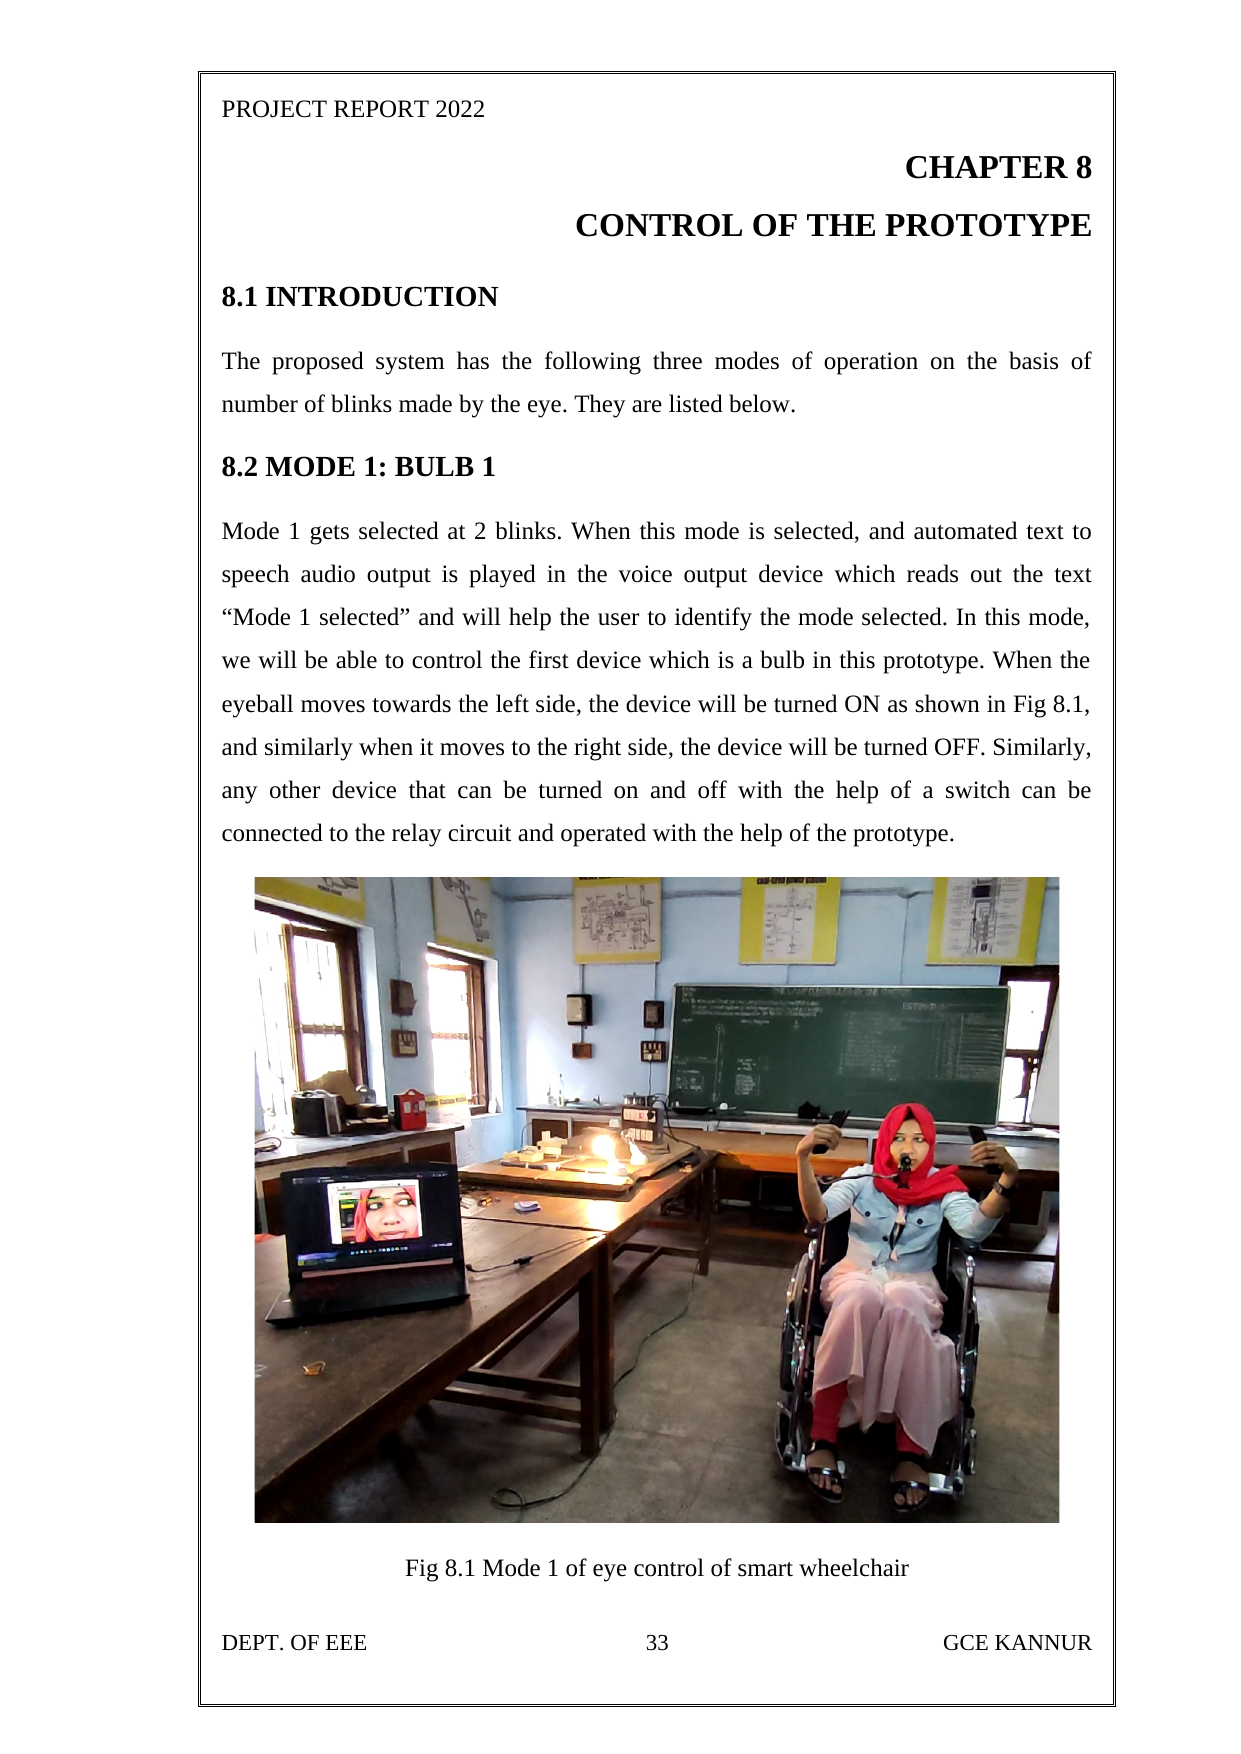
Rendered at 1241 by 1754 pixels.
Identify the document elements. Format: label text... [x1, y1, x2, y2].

text Fig 8.1 Mode 1 of eye control of smart wheelchair [221, 1553, 1092, 1582]
text CHAPTER 8 [221, 148, 1092, 186]
picture [254, 877, 1060, 1523]
text Mode 1 gets selected at 2 blinks. When this mode is selected, and automated text to speech audio output is played in the voice output device which reads out the text “Mode 1 selected” and will help the user to identify the mode selected. In this mode, we will be able to control the first device which is a bulb in this prototype. When the eyeball moves towards the left side, the device will be turned ON as shown in Fig 8.1, and similarly when it moves to the right side, the device will be turned OFF. Similarly, any other device that can be turned on and off with the help of a switch can be connected to the relay circuit and operated with the help of the prototype. [221, 516, 1092, 847]
text The proposed system has the following three modes of operation on the basis of number of blinks made by the eye. They are listed below. [221, 346, 1092, 418]
text 8.2 MODE 1: BULB 1 [221, 449, 1092, 483]
text 8.1 INTRODUCTION [221, 279, 1092, 313]
text CONTROL OF THE PROTOTYPE [221, 205, 1092, 243]
